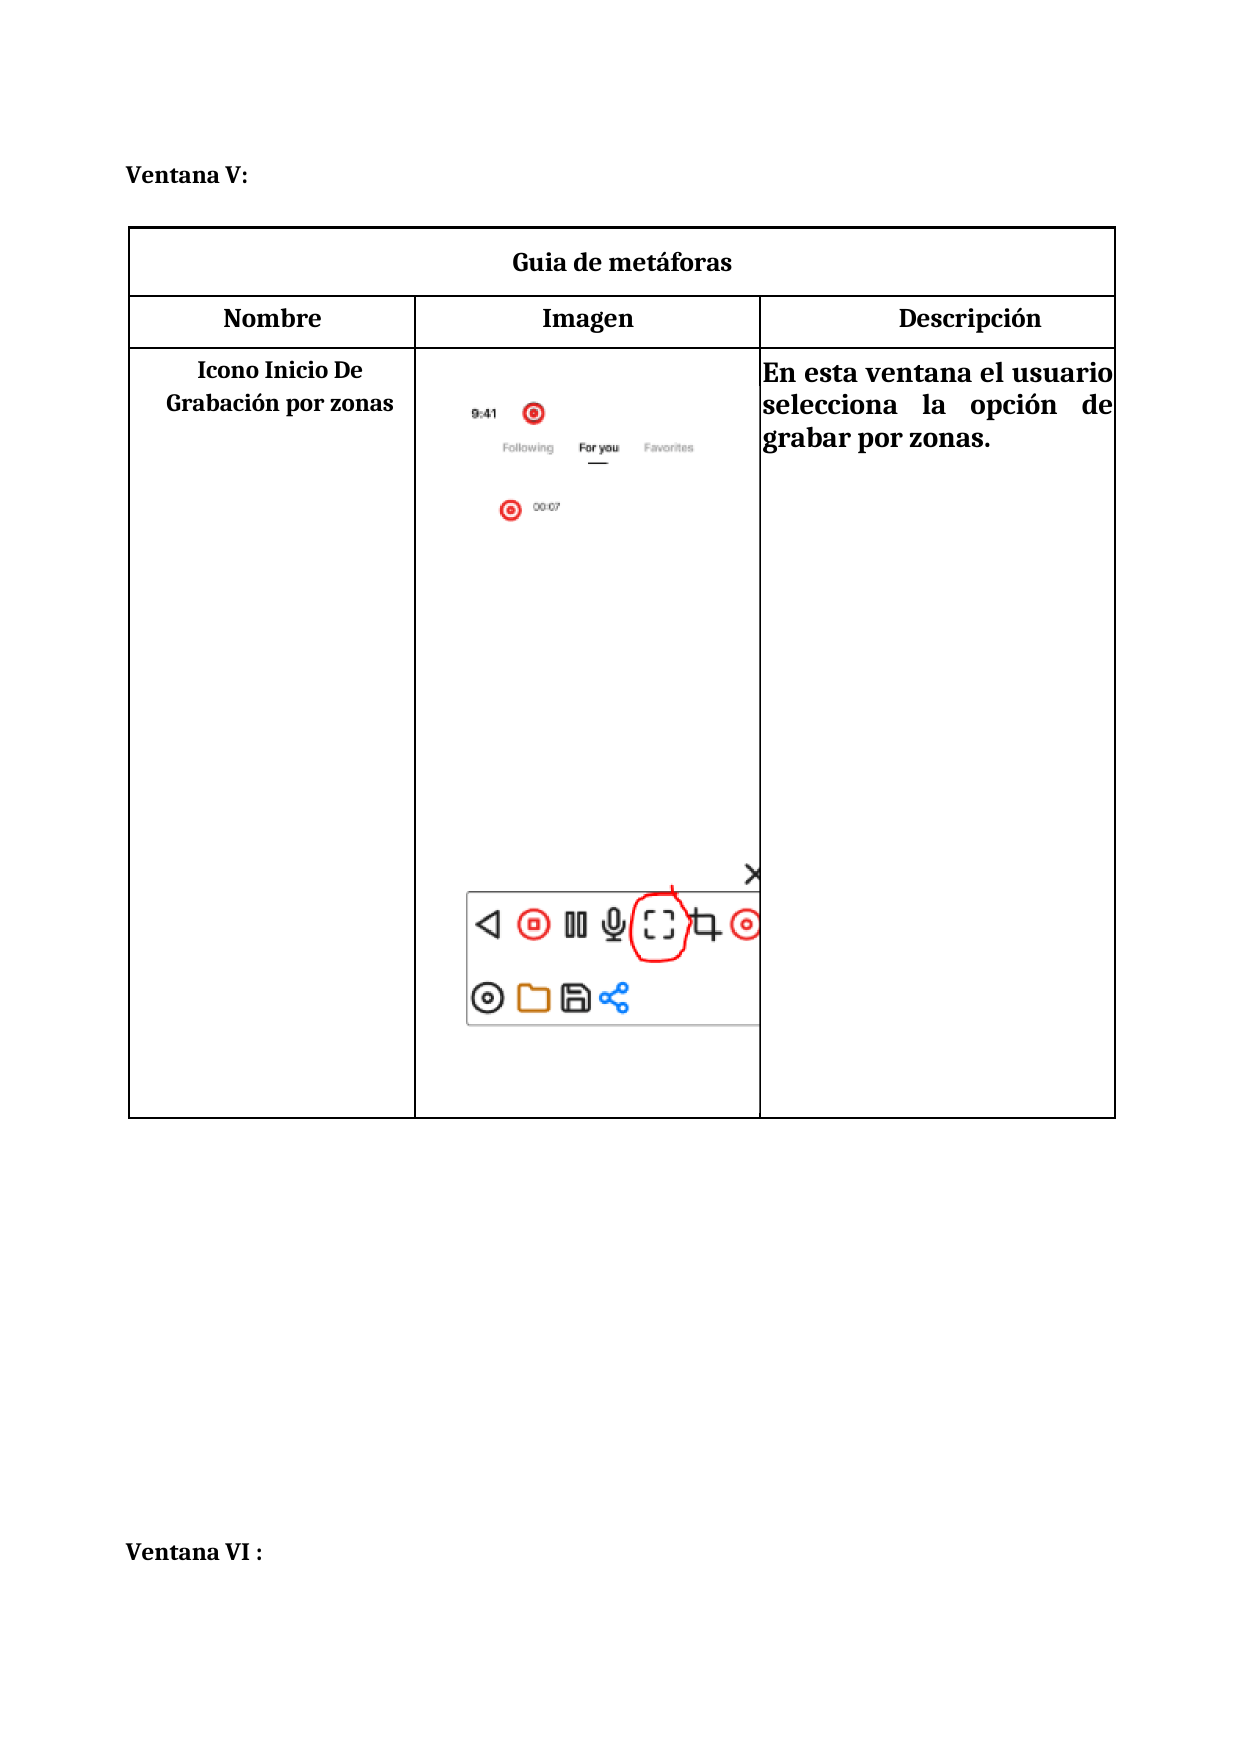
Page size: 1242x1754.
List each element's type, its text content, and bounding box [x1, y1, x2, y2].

text Ventana VI : [126, 1537, 412, 1566]
picture [454, 385, 760, 1113]
table_cell Nombre [130, 297, 414, 347]
table_cell Icono Inicio De Grabación por zonas [130, 349, 414, 1117]
table_header Guia de metáforas [130, 229, 1114, 295]
table_cell Imagen [416, 297, 759, 347]
table_cell En esta ventana el usuario selecciona la opción de grabar por zonas. [761, 349, 1114, 1117]
text Ventana V: [126, 161, 412, 190]
table_cell [416, 349, 759, 1117]
table_cell Descripción [761, 297, 1114, 347]
